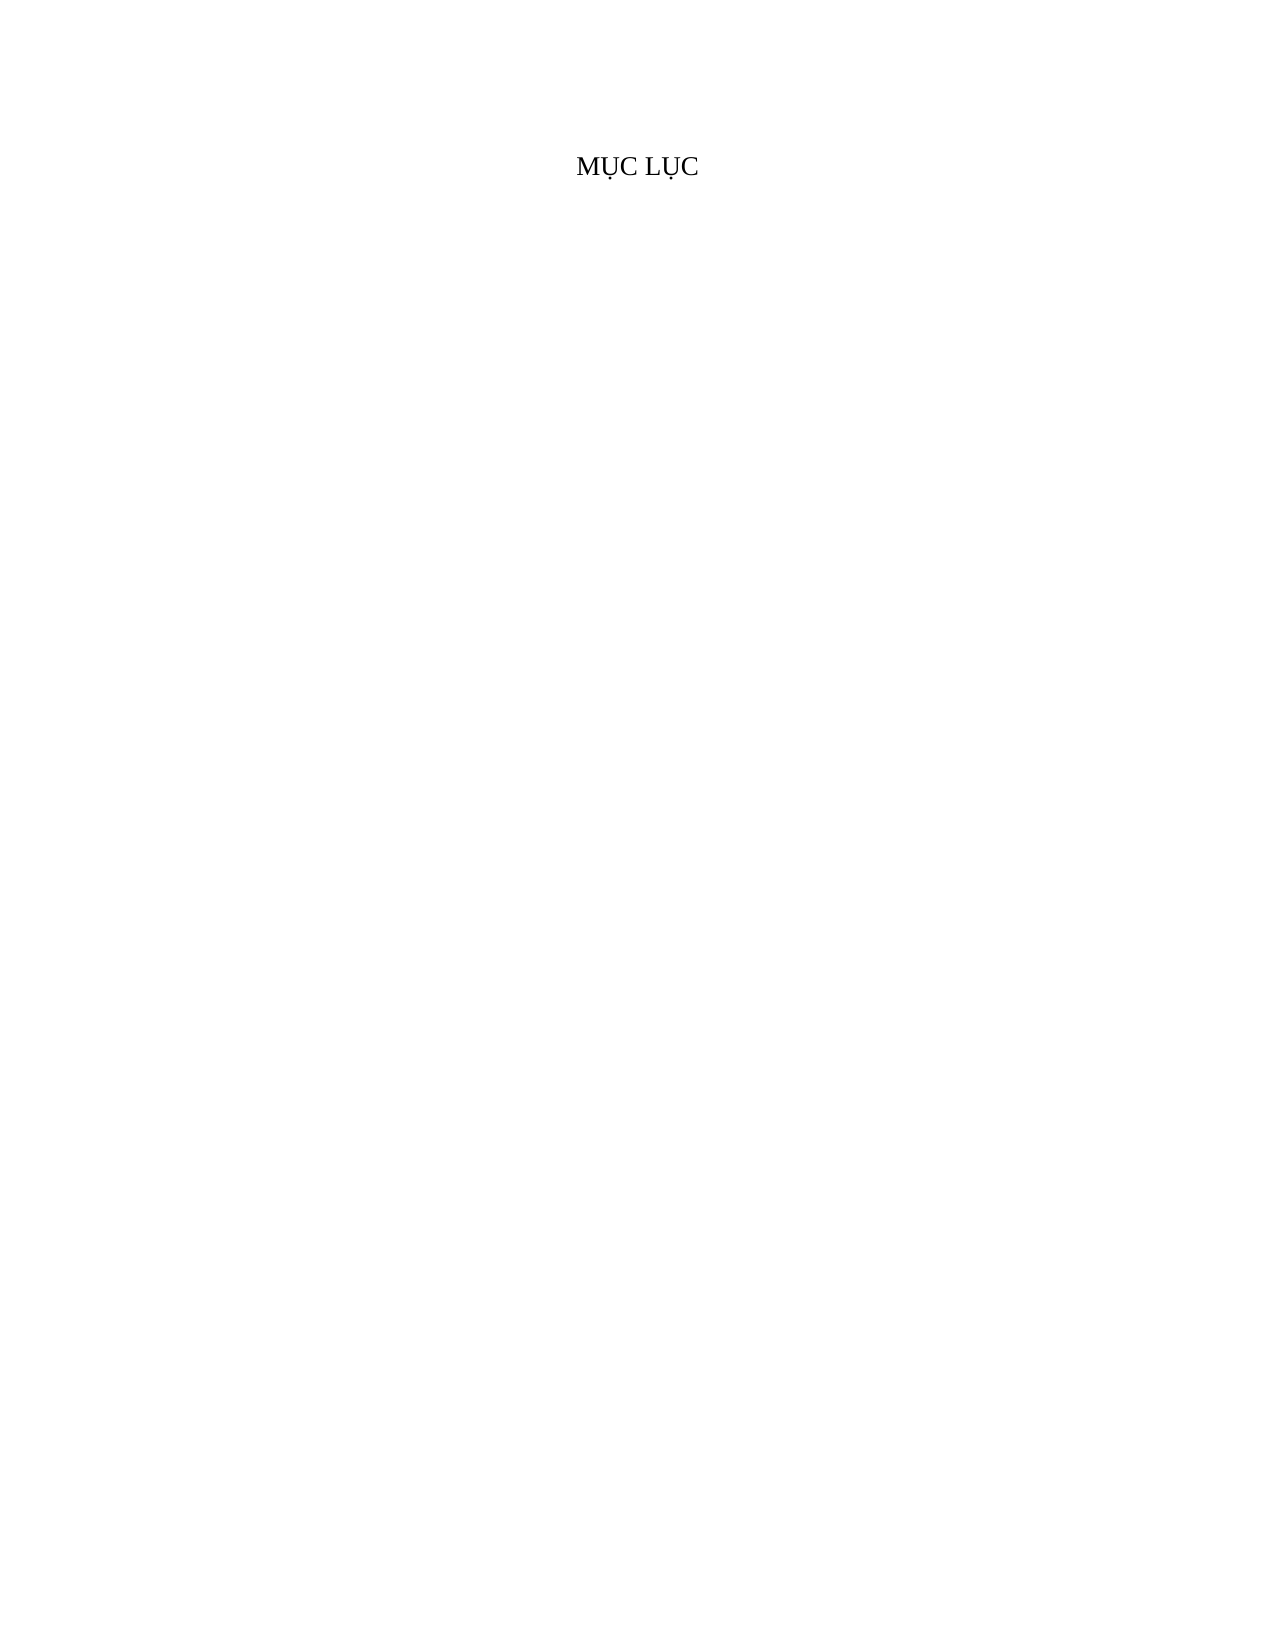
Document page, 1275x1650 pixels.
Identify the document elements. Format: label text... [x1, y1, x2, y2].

text MỤC LỤC [150, 150, 1125, 181]
